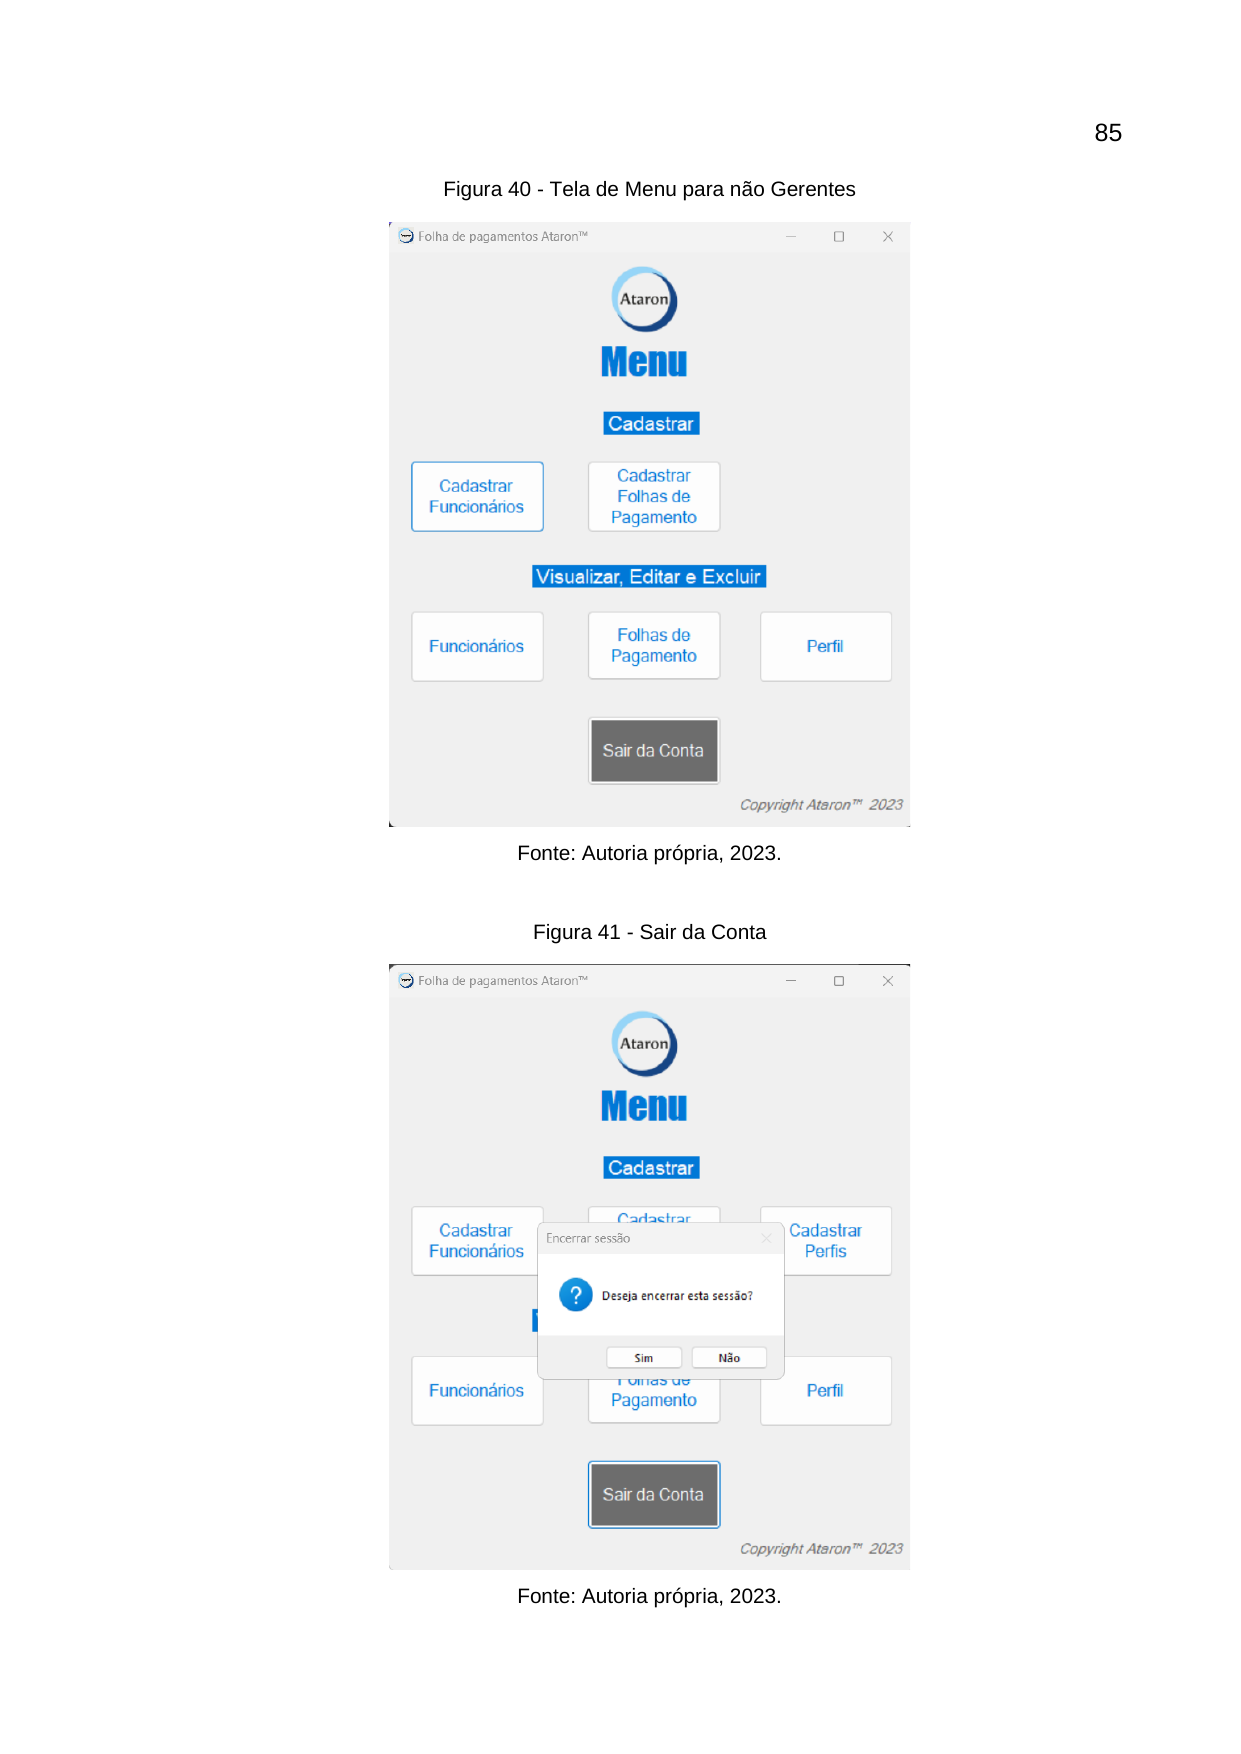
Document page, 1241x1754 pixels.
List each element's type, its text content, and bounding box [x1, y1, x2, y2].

text Fonte: Autoria própria, 2023. [177, 841, 1122, 865]
picture [389, 964, 911, 1570]
text Fonte: Autoria própria, 2023. [177, 1584, 1122, 1608]
picture [389, 222, 911, 827]
